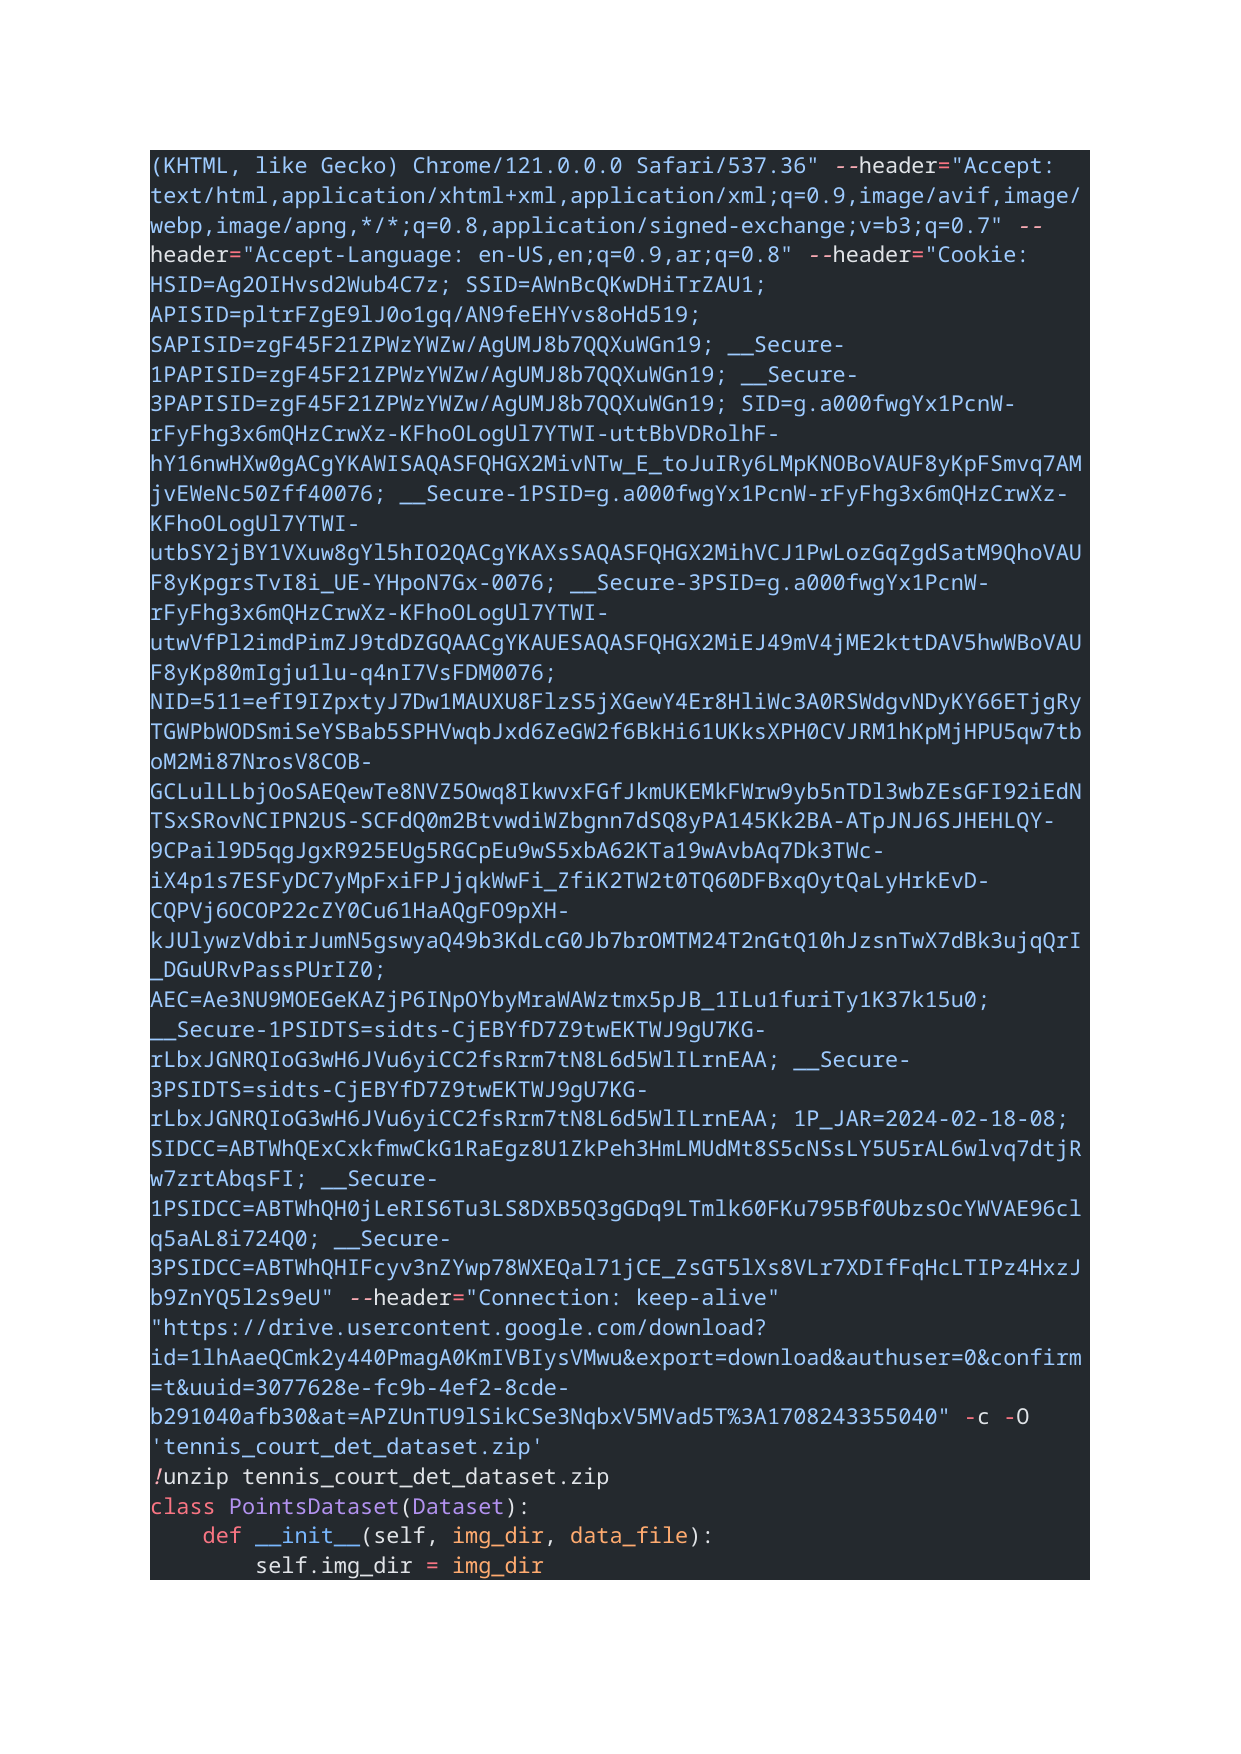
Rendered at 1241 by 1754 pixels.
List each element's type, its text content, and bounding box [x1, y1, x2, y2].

text class PointsDataset(Dataset): [150, 1491, 1090, 1520]
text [150, 150, 1090, 1461]
text def __init__(self, img_dir, data_file): [150, 1520, 1090, 1550]
text !unzip tennis_court_det_dataset.zip [150, 1461, 1090, 1491]
text self.img_dir = img_dir [150, 1550, 1090, 1580]
